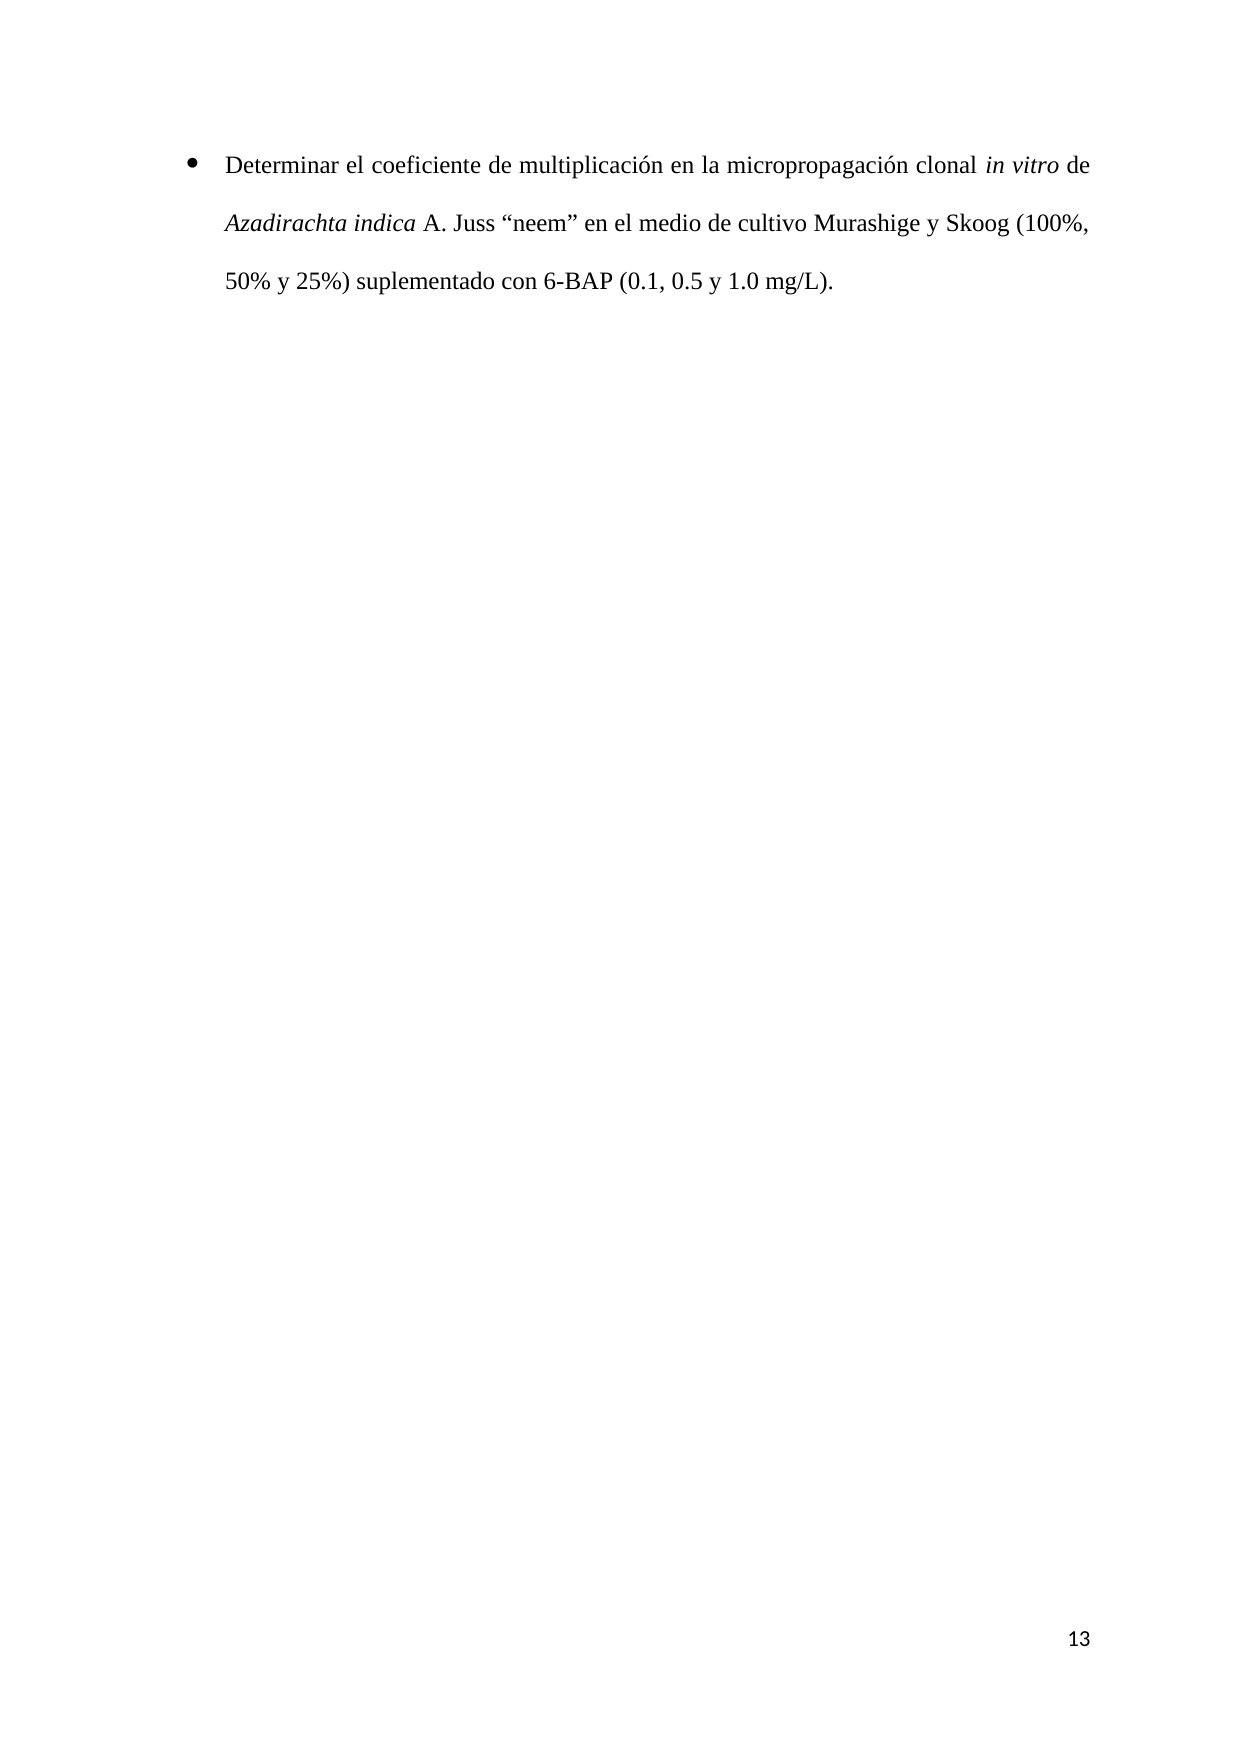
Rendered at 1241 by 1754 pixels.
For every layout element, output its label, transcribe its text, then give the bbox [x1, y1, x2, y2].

list Determinar el coeficiente de multiplicación en la micropropagación clonal in vitro de Azadirachta indica A. Juss “neem” en el medio de cultivo Murashige y Skoog (100%, 50% y 25%) suplementado con 6-BAP (0.1, 0.5 y 1.0 mg/L). [187, 150, 1090, 295]
